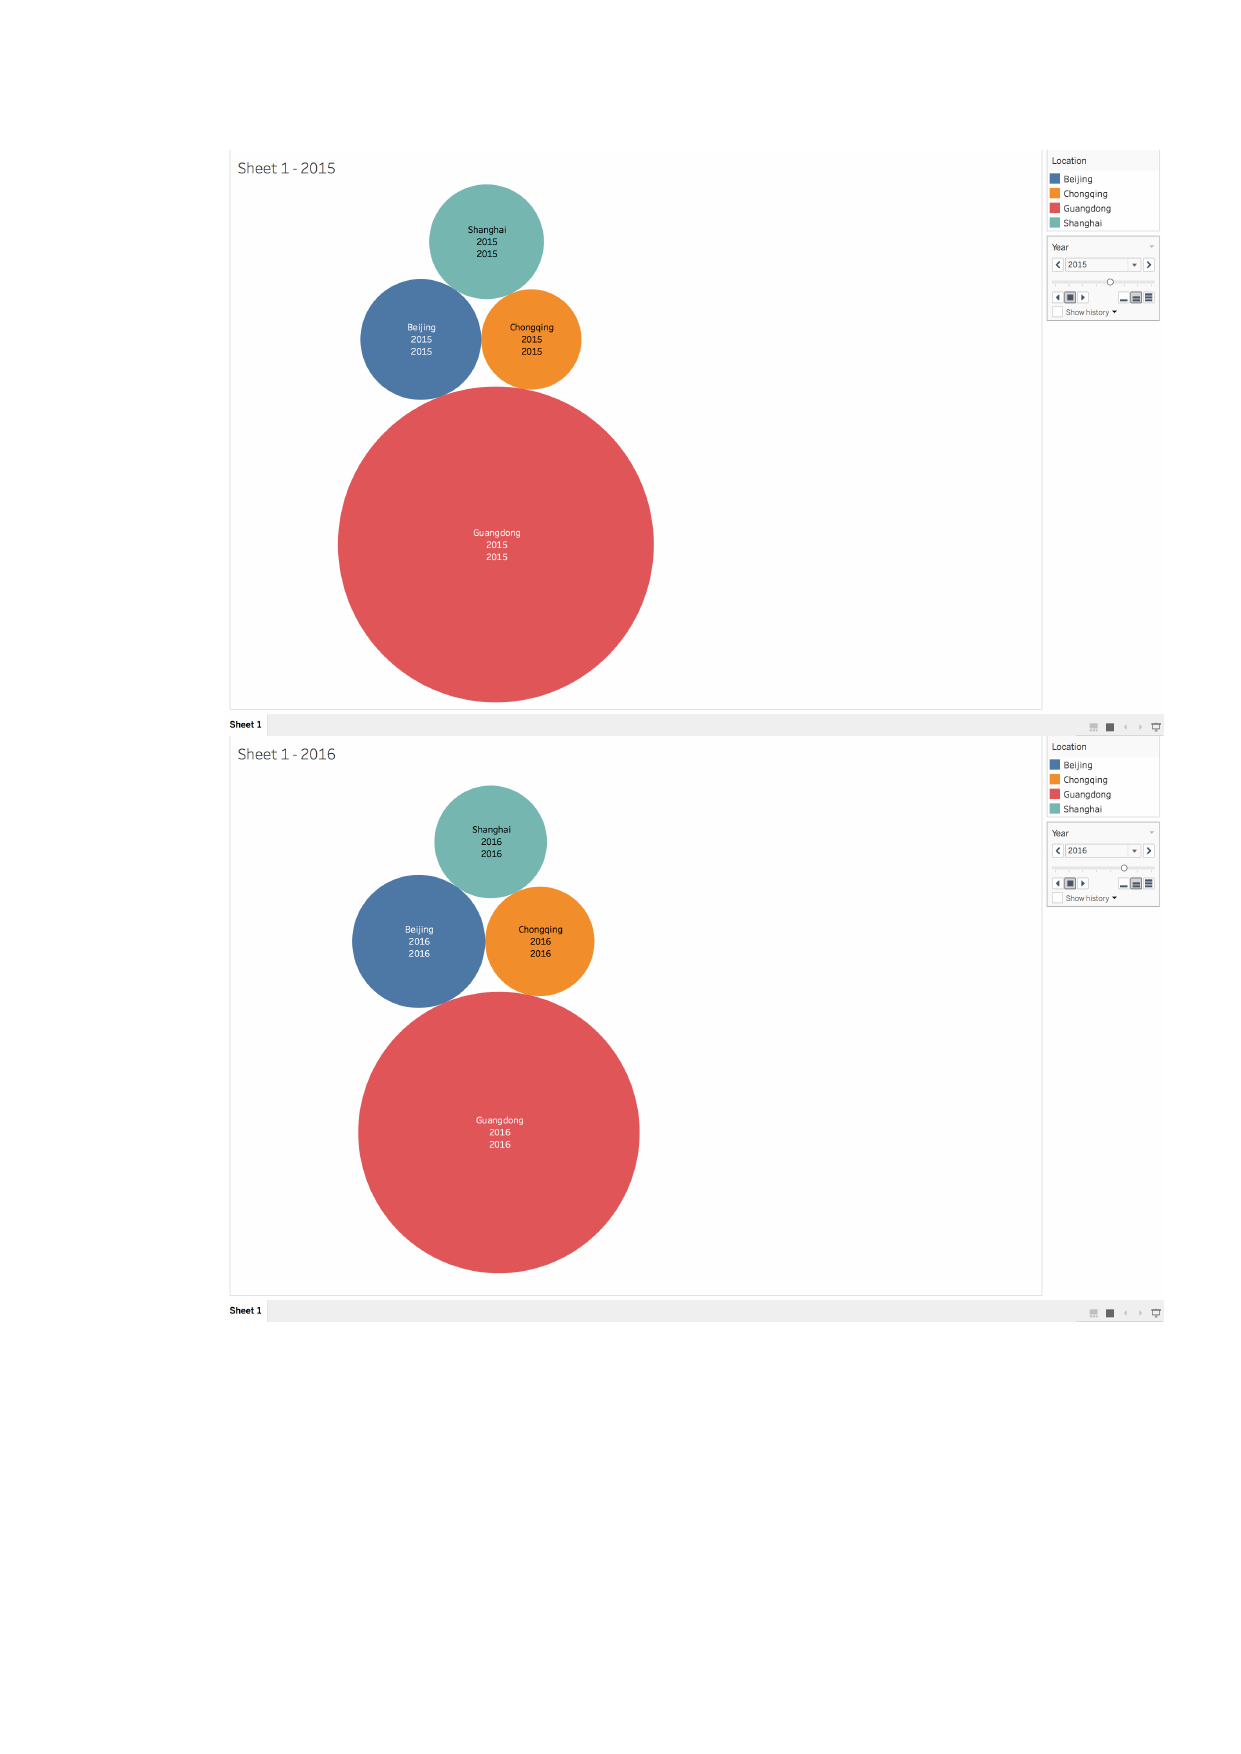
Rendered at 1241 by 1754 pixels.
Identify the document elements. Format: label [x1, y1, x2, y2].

picture [225, 150, 1164, 1322]
